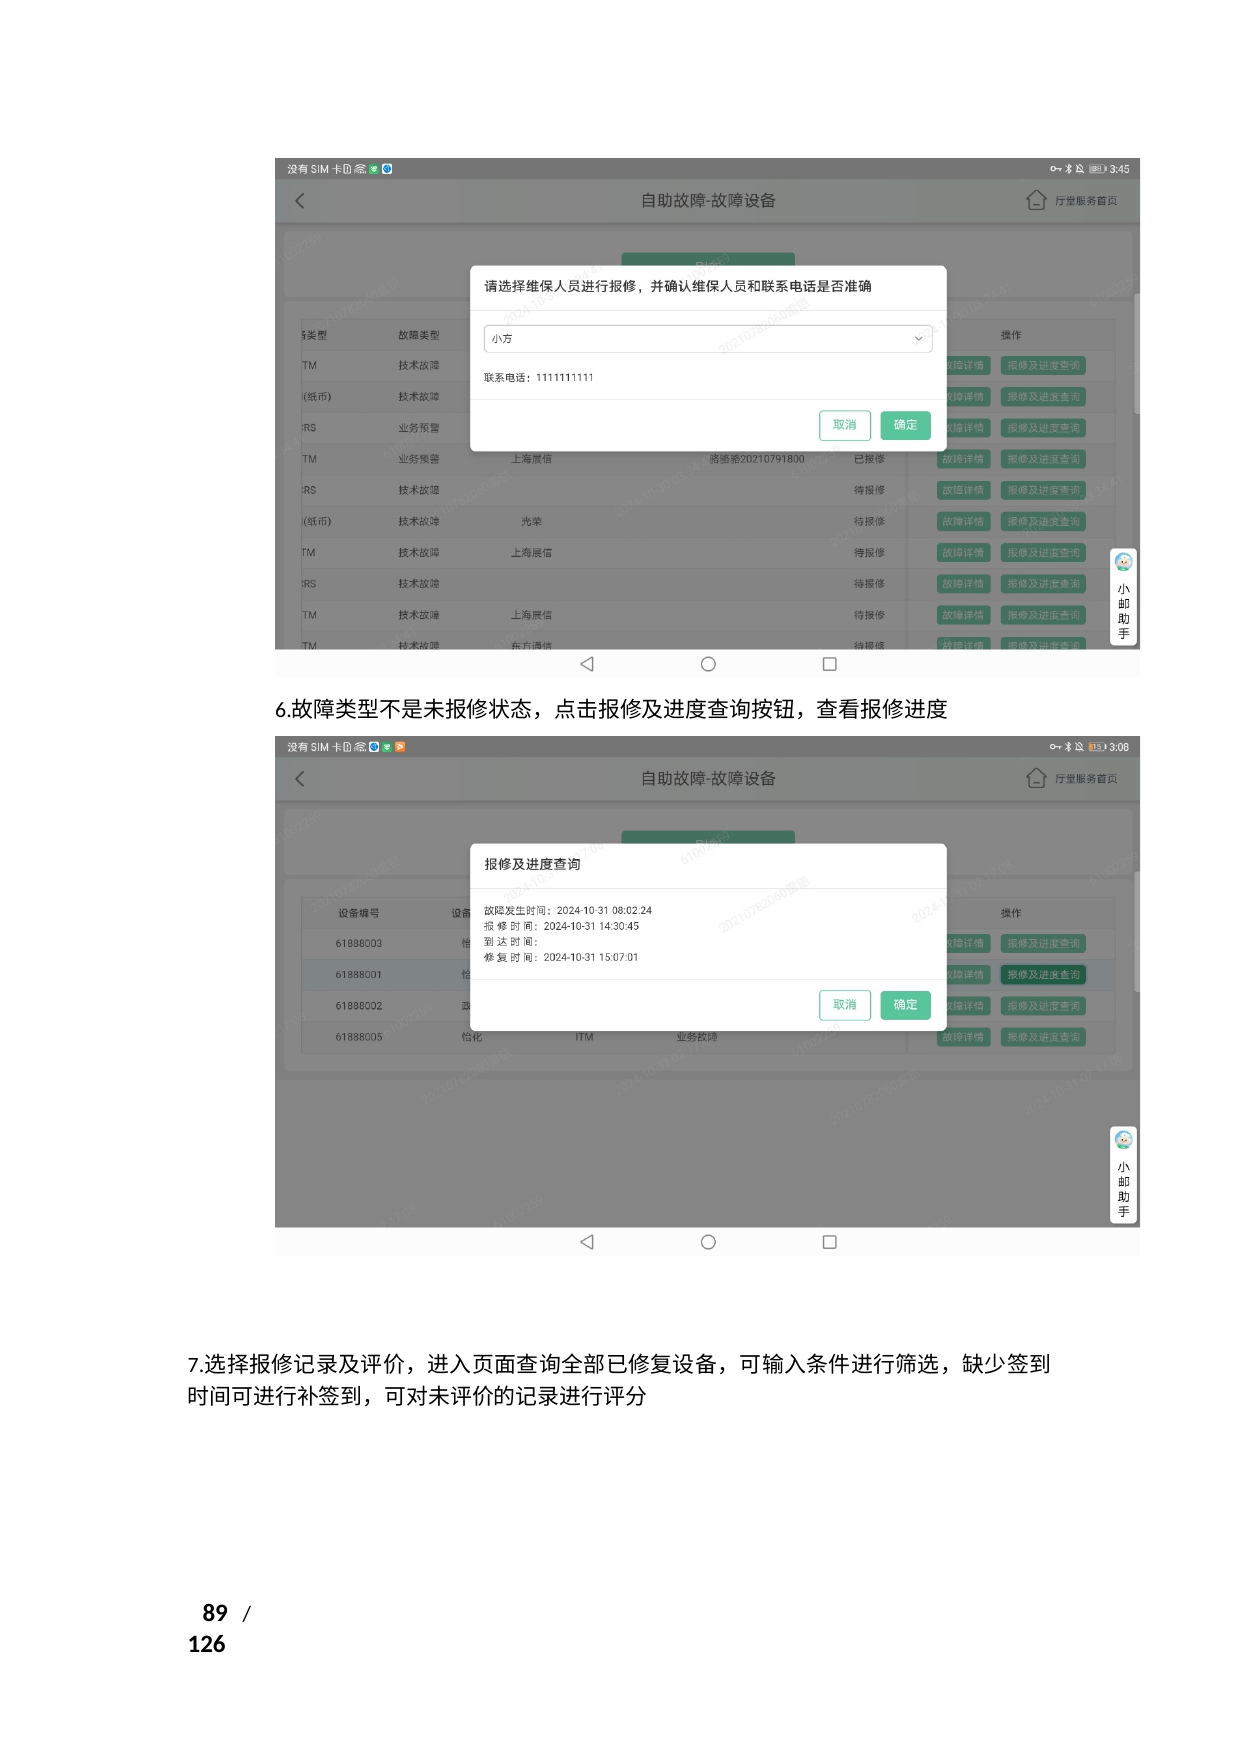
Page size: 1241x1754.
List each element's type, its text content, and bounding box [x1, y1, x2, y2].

text 7.选择报修记录及评价，进入页面查询全部已修复设备，可输入条件进行筛选，缺少签到时间可进行补签到，可对未评价的记录进行评分 [187, 1346, 1053, 1411]
picture [275, 158, 1141, 678]
picture [275, 736, 1141, 1256]
text 6.故障类型不是未报修状态，点击报修及进度查询按钮，查看报修进度 [187, 691, 1053, 724]
